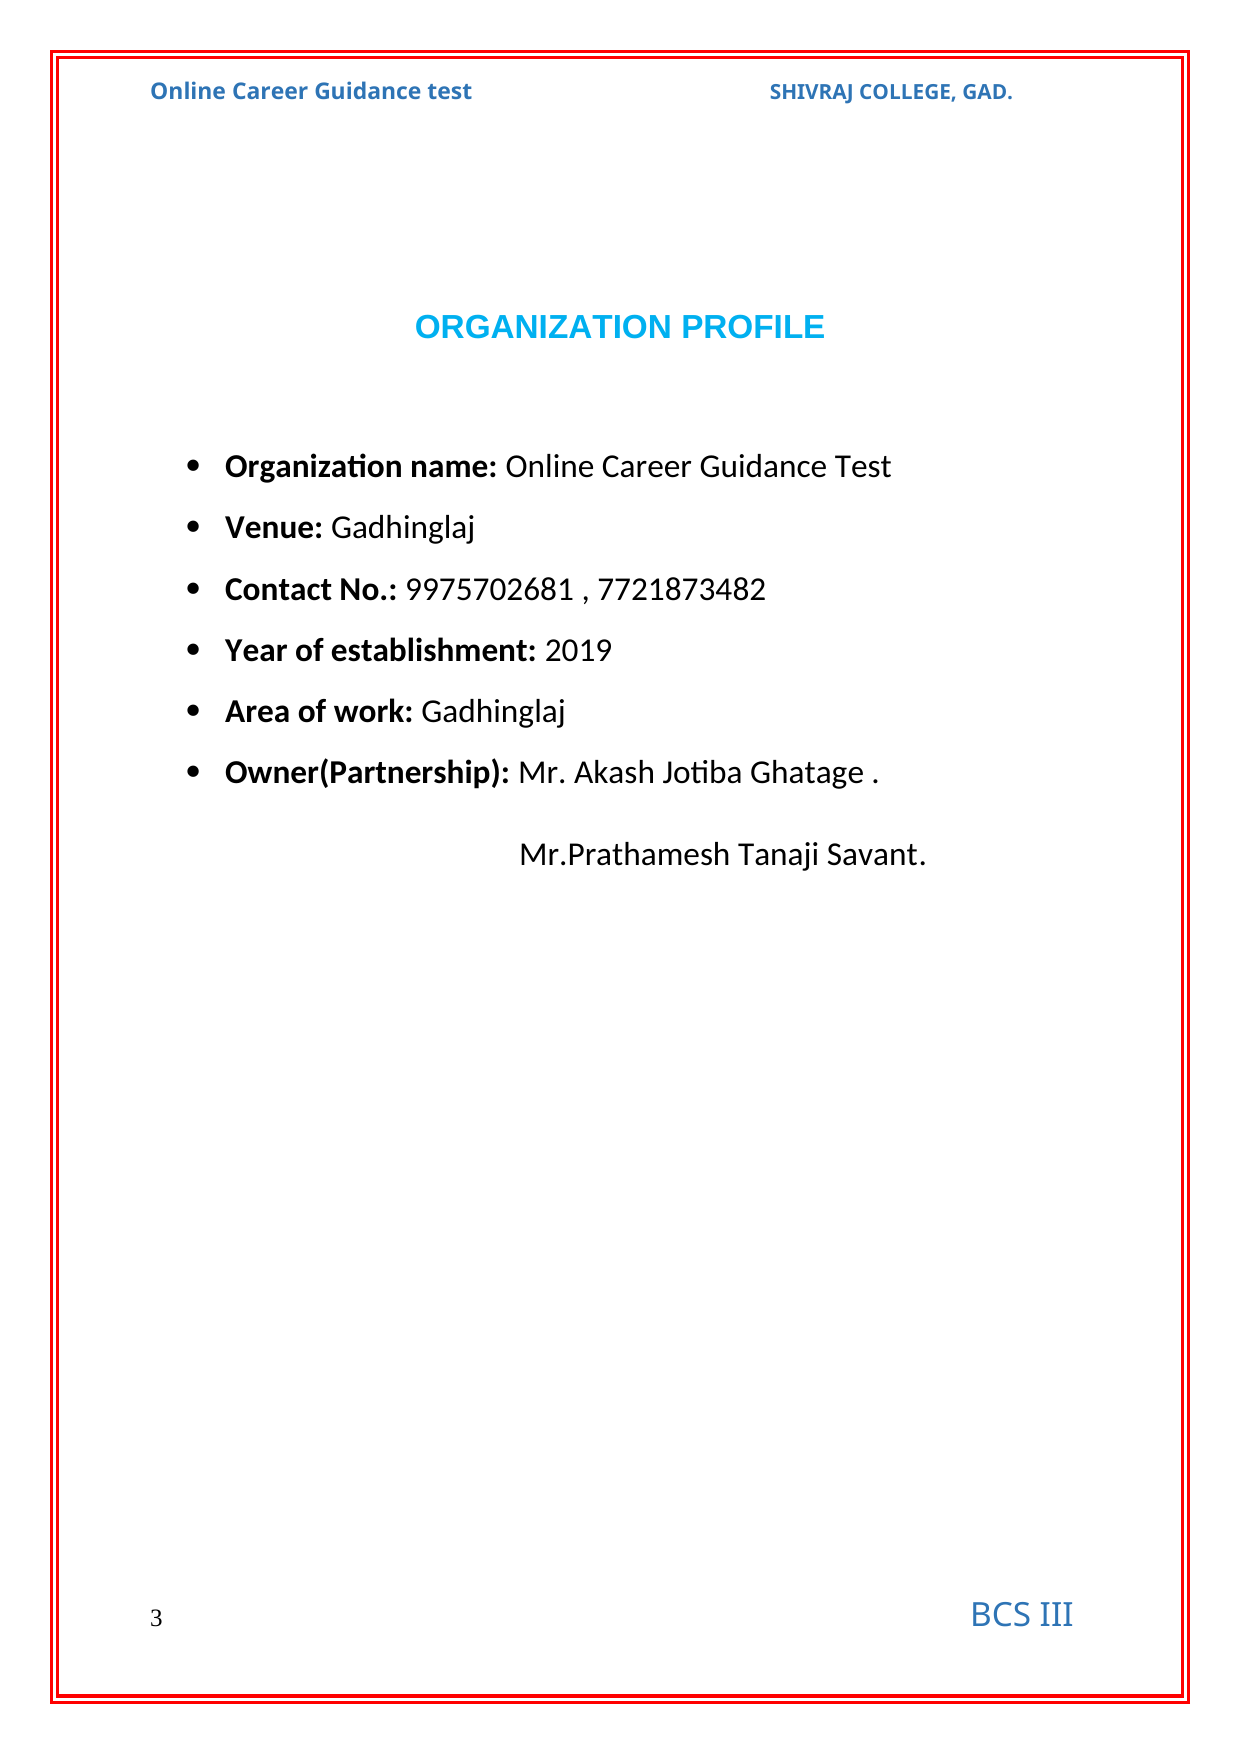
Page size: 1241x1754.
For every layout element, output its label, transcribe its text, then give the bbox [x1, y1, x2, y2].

text Mr.Prathamesh Tanaji Savant. [150, 832, 1090, 873]
list Organization name: Online Career Guidance Test [187, 445, 1090, 486]
text ORGANIZATION PROFILE [150, 307, 1090, 346]
list Owner(Partnership): Mr. Akash Jotiba Ghatage . [187, 751, 1090, 791]
list Contact No.: 9975702681 , 7721873482 [187, 567, 1090, 608]
list Venue: Gadhinglaj [187, 506, 1090, 547]
list Area of work: Gadhinglaj [187, 689, 1090, 730]
list Year of establishment: 2019 [187, 628, 1090, 669]
